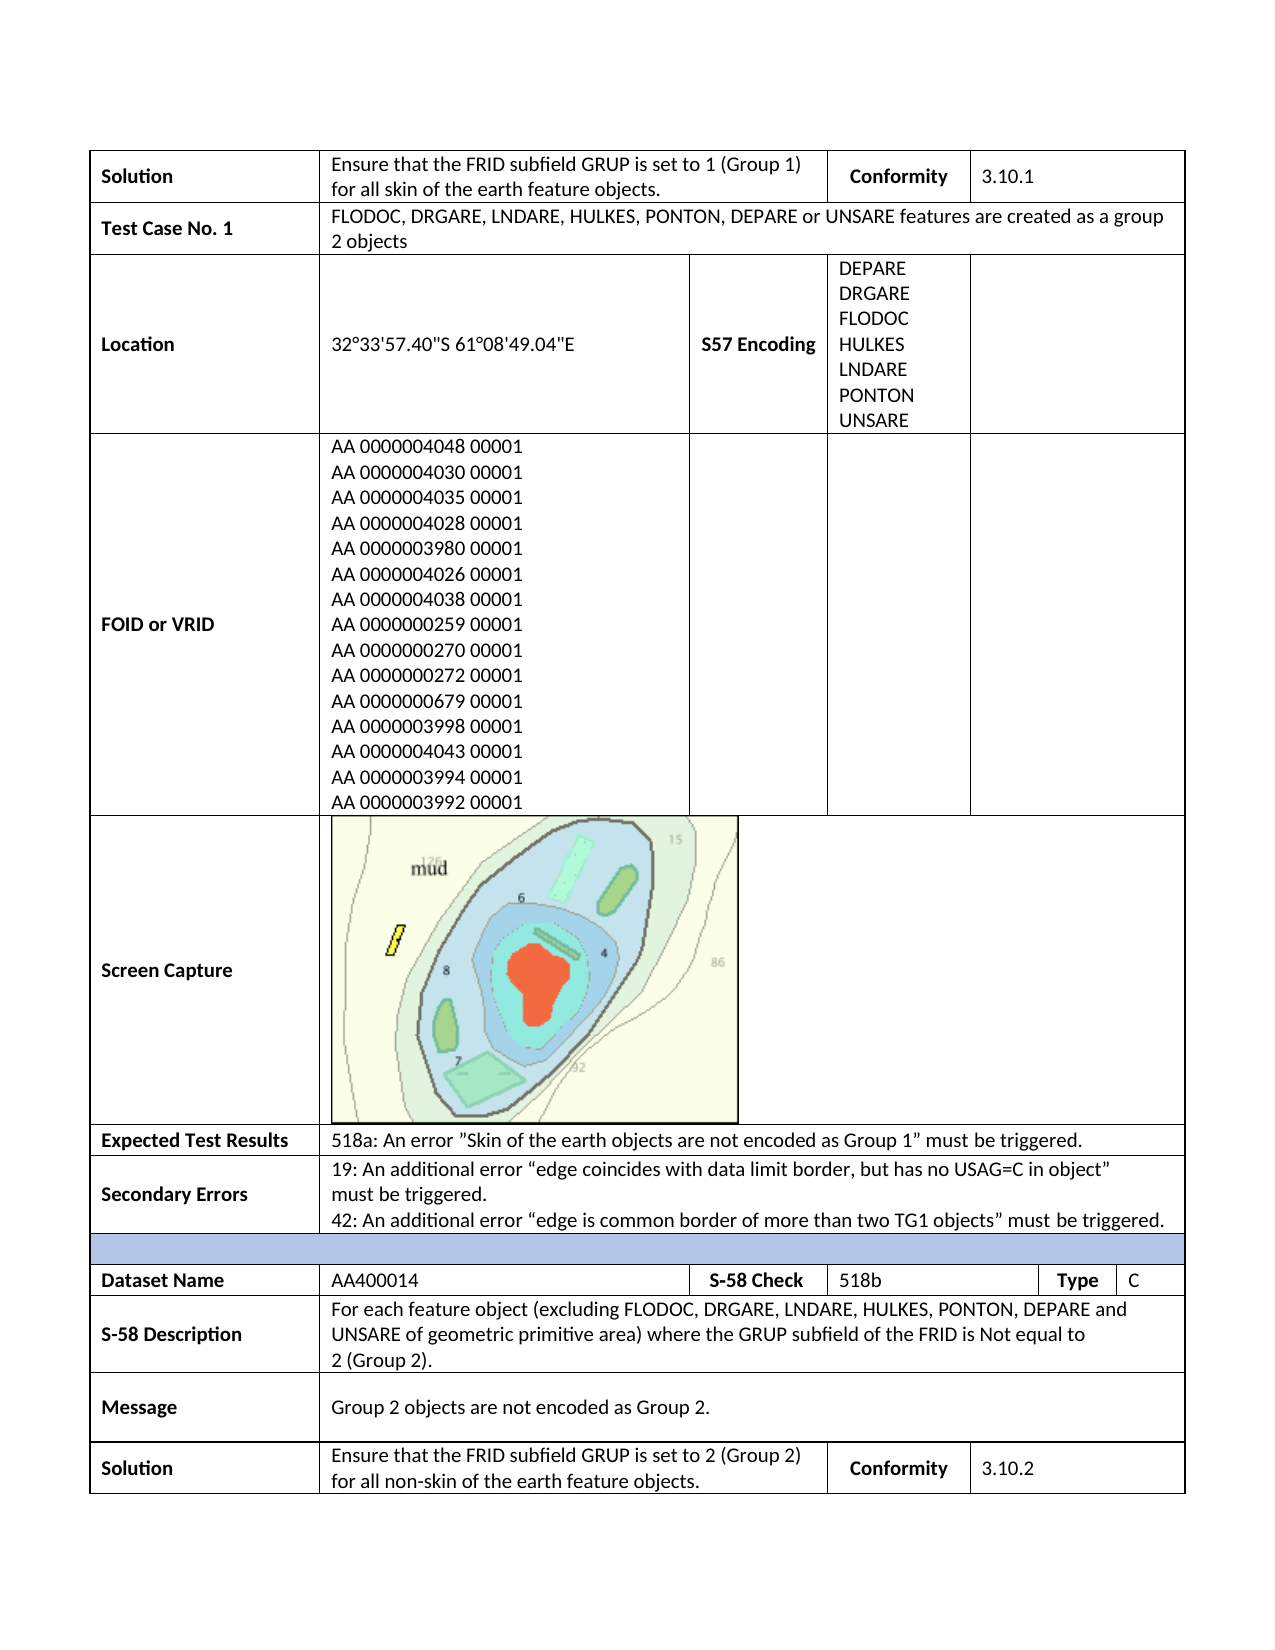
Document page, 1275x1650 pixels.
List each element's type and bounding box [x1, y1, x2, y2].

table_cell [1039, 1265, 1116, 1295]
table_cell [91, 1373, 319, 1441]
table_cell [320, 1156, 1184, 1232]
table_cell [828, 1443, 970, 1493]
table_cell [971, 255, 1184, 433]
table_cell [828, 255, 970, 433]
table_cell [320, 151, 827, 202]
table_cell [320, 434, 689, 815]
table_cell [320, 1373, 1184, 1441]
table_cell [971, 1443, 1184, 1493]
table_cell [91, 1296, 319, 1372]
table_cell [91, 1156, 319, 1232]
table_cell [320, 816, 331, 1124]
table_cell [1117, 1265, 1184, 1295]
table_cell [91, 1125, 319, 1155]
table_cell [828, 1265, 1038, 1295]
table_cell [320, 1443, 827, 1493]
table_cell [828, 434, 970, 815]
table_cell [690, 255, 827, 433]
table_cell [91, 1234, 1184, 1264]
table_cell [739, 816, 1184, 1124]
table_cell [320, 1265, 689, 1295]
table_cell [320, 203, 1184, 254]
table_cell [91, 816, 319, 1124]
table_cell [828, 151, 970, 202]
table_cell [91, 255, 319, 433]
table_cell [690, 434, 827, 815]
picture [331, 816, 739, 1124]
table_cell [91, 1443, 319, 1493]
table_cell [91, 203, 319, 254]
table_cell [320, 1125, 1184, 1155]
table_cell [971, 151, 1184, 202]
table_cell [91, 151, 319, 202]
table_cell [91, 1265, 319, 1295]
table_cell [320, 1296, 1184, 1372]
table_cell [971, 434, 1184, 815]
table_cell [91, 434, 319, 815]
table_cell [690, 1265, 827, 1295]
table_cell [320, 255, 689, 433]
